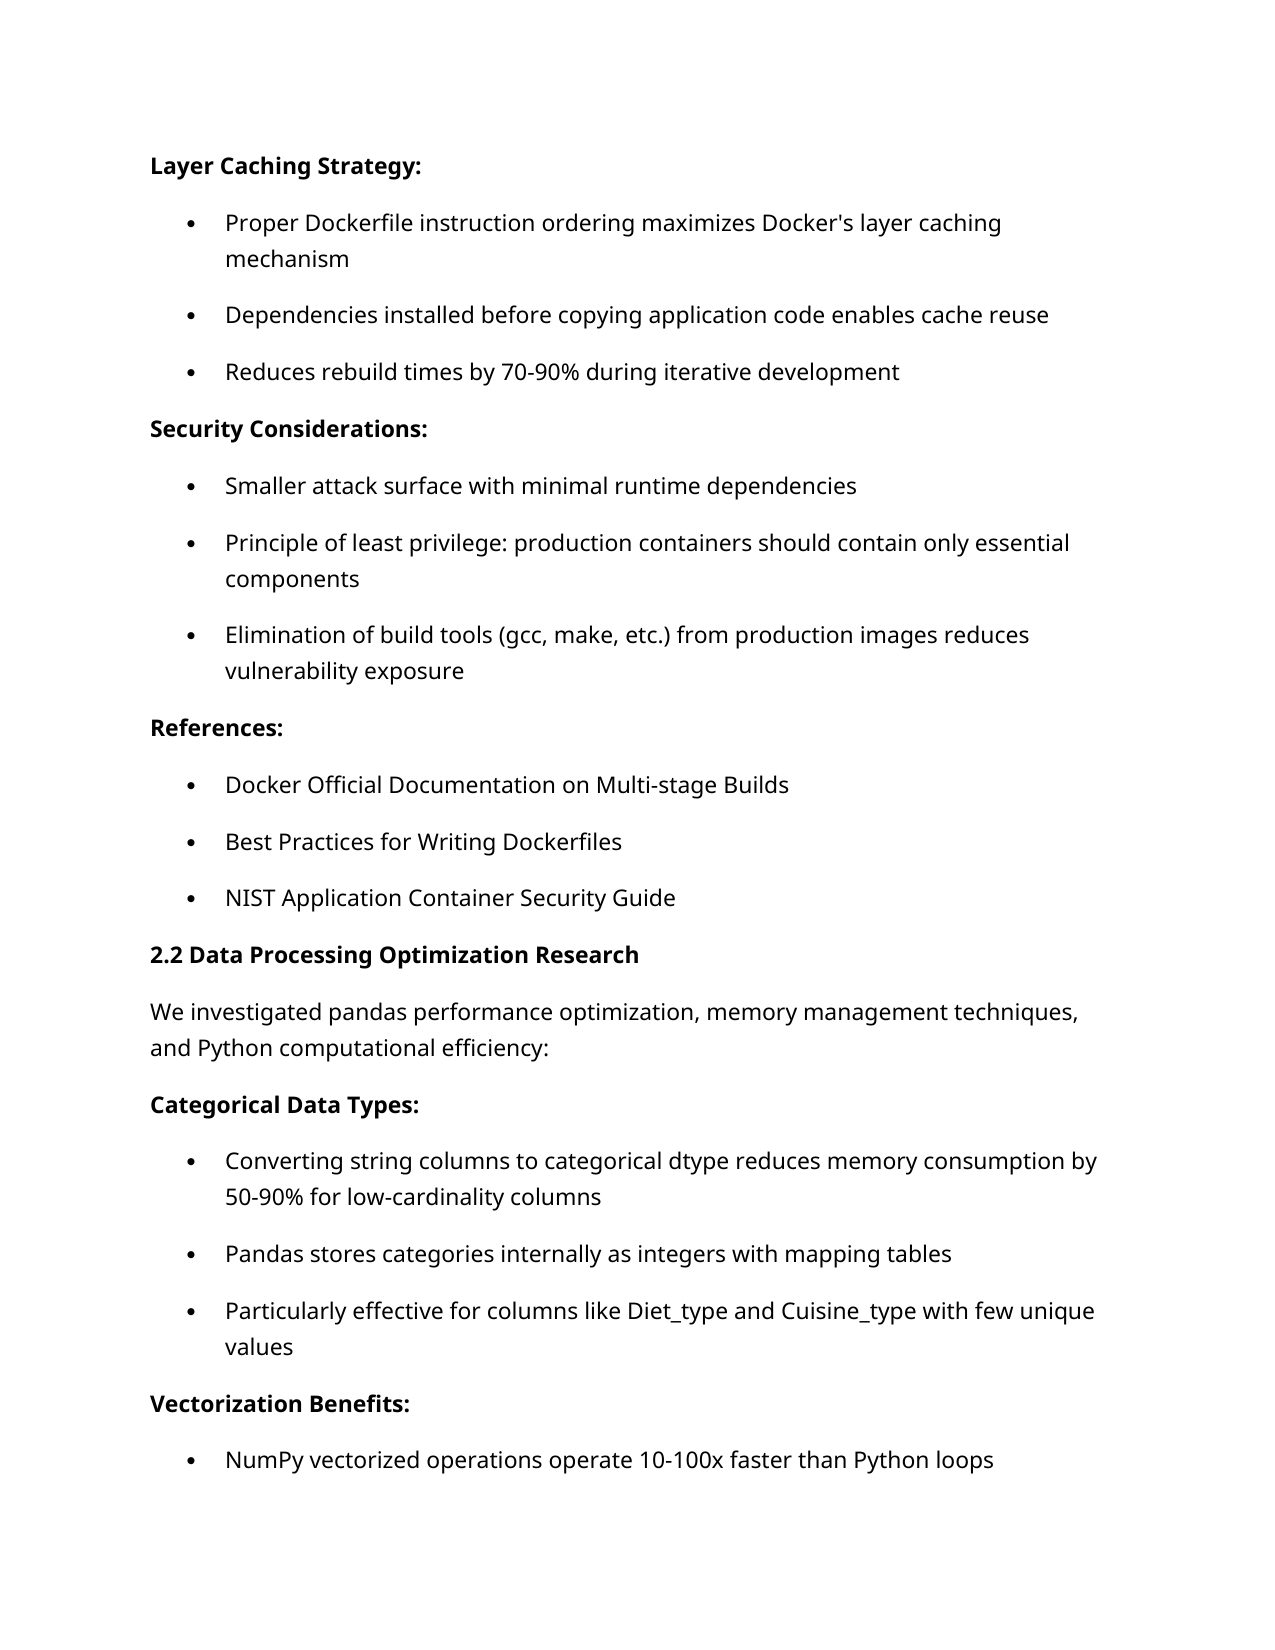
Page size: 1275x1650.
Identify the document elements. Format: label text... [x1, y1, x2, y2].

list Dependencies installed before copying application code enables cache reuse [187, 299, 1125, 331]
text Layer Caching Strategy: [150, 150, 1125, 181]
list Particularly effective for columns like Diet_type and Cuisine_type with few unique values [187, 1295, 1125, 1362]
list Pandas stores categories internally as integers with mapping tables [187, 1238, 1125, 1269]
list Elimination of build tools (gcc, make, etc.) from production images reduces vulnerability exposure [187, 619, 1125, 686]
text 2.2 Data Processing Optimization Research [150, 939, 1125, 970]
text Security Considerations: [150, 413, 1125, 444]
list Principle of least privilege: production containers should contain only essential components [187, 527, 1125, 594]
list Converting string columns to categorical dtype reduces memory consumption by 50-90% for low-cardinality columns [187, 1145, 1125, 1212]
list Reduces rebuild times by 70-90% during iterative development [187, 356, 1125, 387]
list NumPy vectorized operations operate 10-100x faster than Python loops [187, 1444, 1125, 1476]
list Best Practices for Writing Dockerfiles [187, 826, 1125, 857]
list Docker Official Documentation on Multi-stage Builds [187, 769, 1125, 800]
list Proper Dockerfile instruction ordering maximizes Docker's layer caching mechanism [187, 207, 1125, 274]
text Vectorization Benefits: [150, 1387, 1125, 1419]
text We investigated pandas performance optimization, memory management techniques, and Python computational efficiency: [150, 996, 1125, 1063]
text Categorical Data Types: [150, 1088, 1125, 1120]
list Smaller attack surface with minimal runtime dependencies [187, 470, 1125, 501]
list NIST Application Container Security Guide [187, 882, 1125, 913]
text References: [150, 712, 1125, 743]
